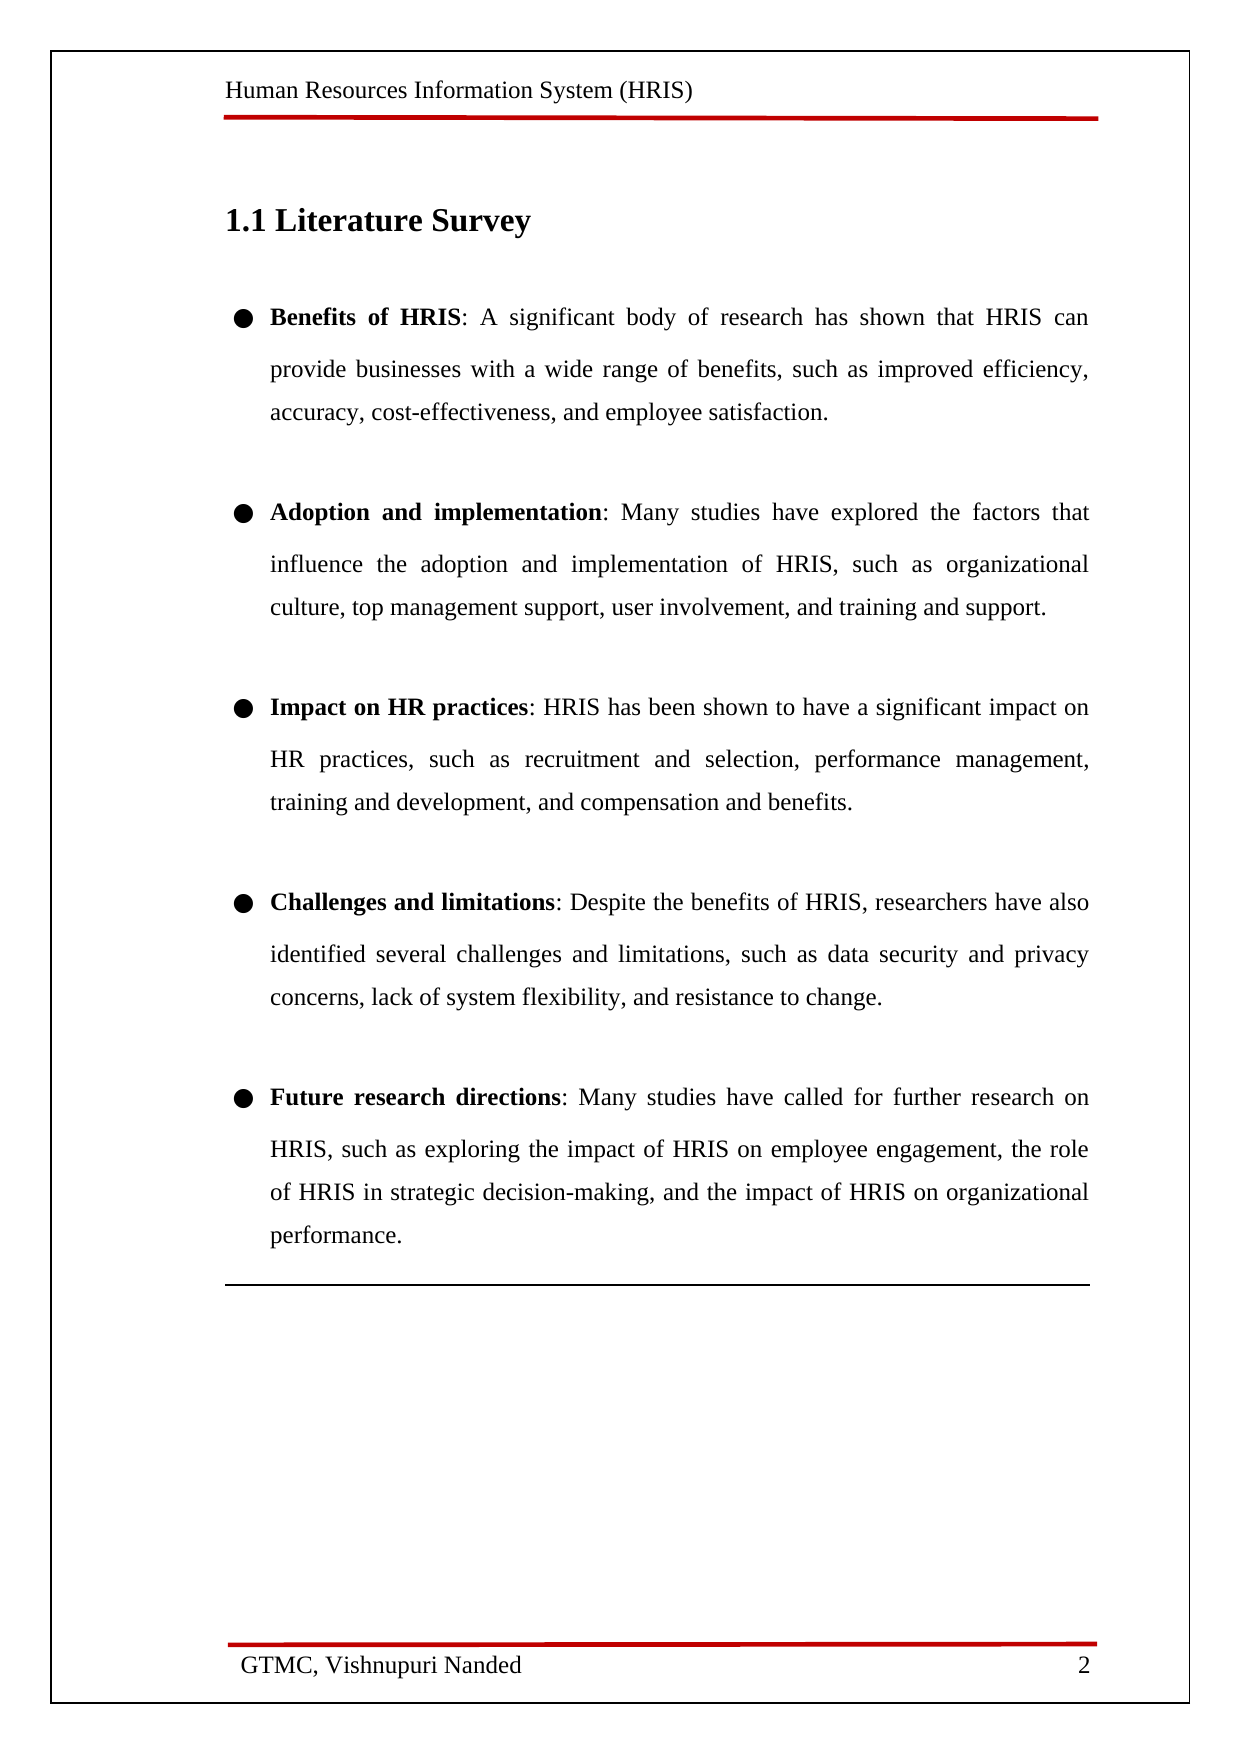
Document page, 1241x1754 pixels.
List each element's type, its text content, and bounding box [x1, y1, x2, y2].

list Future research directions: Many studies have called for further research on HRIS, such as exploring the impact of HRIS on employee engagement, the role of HRIS in strategic decision-making, and the impact of HRIS on organizational performance. [232, 1068, 1090, 1249]
list Impact on HR practices: HRIS has been shown to have a significant impact on HR practices, such as recruitment and selection, performance management, training and development, and compensation and benefits. [232, 678, 1090, 816]
list Benefits of HRIS: A significant body of research has shown that HRIS can provide businesses with a wide range of benefits, such as improved efficiency, accuracy, cost-effectiveness, and employee satisfaction. [232, 288, 1090, 426]
list Adoption and implementation: Many studies have explored the factors that influence the adoption and implementation of HRIS, such as organizational culture, top management support, user involvement, and training and support. [232, 483, 1090, 621]
text 1.1 Literature Survey [225, 200, 1090, 238]
list Challenges and limitations: Despite the benefits of HRIS, researchers have also identified several challenges and limitations, such as data security and privacy concerns, lack of system flexibility, and resistance to change. [232, 873, 1090, 1011]
